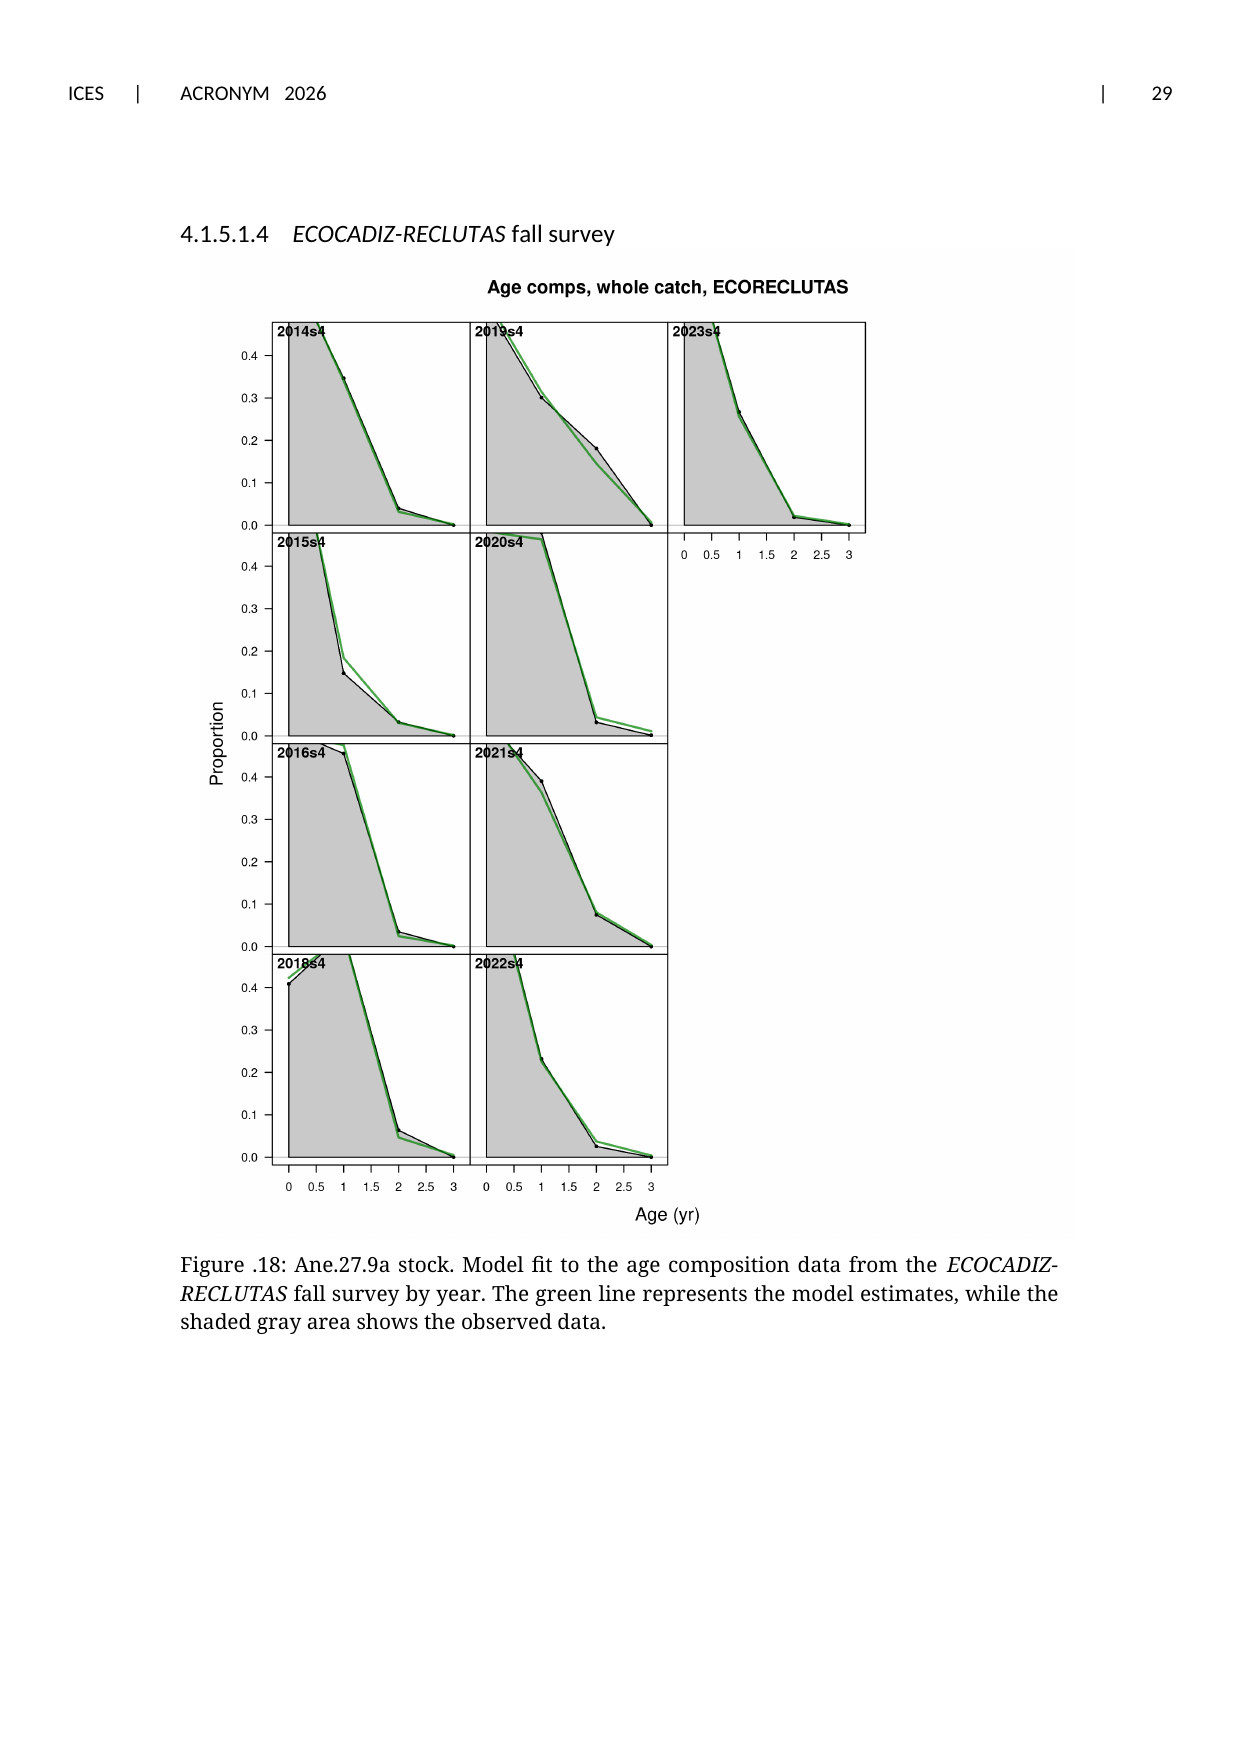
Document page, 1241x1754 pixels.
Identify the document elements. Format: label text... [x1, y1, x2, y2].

text Figure .: Ane.27.9a stock. Model fit to the age composition data from the ECOCADIZ-RECLUTAS fall survey by year. The green line represents the model estimates, while the shaded gray area shows the observed data. [180, 1251, 1060, 1336]
subtitle ECOCADIZ-RECLUTAS fall survey [180, 218, 1060, 249]
picture [198, 249, 1079, 1239]
